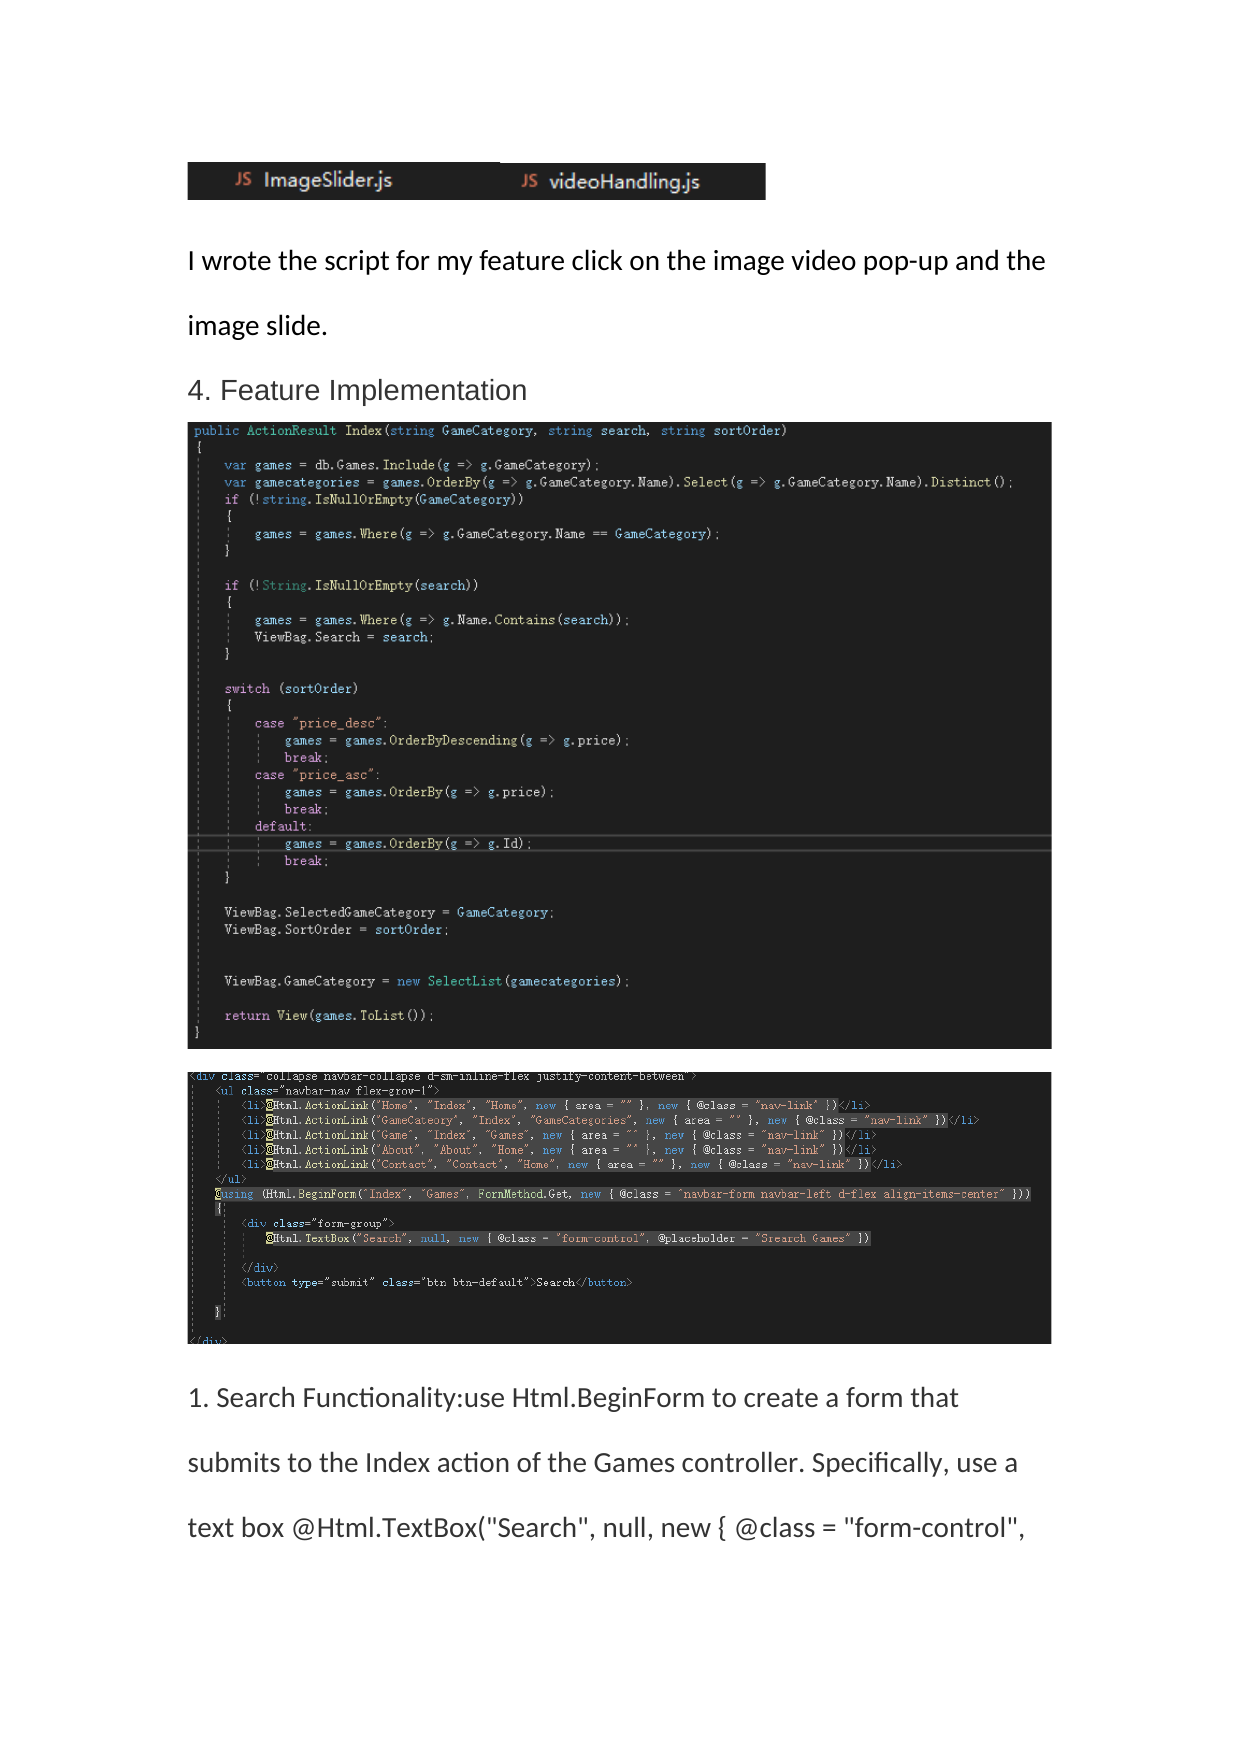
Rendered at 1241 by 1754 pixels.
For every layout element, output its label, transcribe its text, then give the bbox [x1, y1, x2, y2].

picture [187, 422, 1052, 1049]
picture [187, 162, 766, 200]
picture [187, 1072, 1052, 1344]
list I wrote the script for my feature click on the image video pop-up and the image slide. [187, 227, 1053, 357]
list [187, 1364, 1053, 1559]
